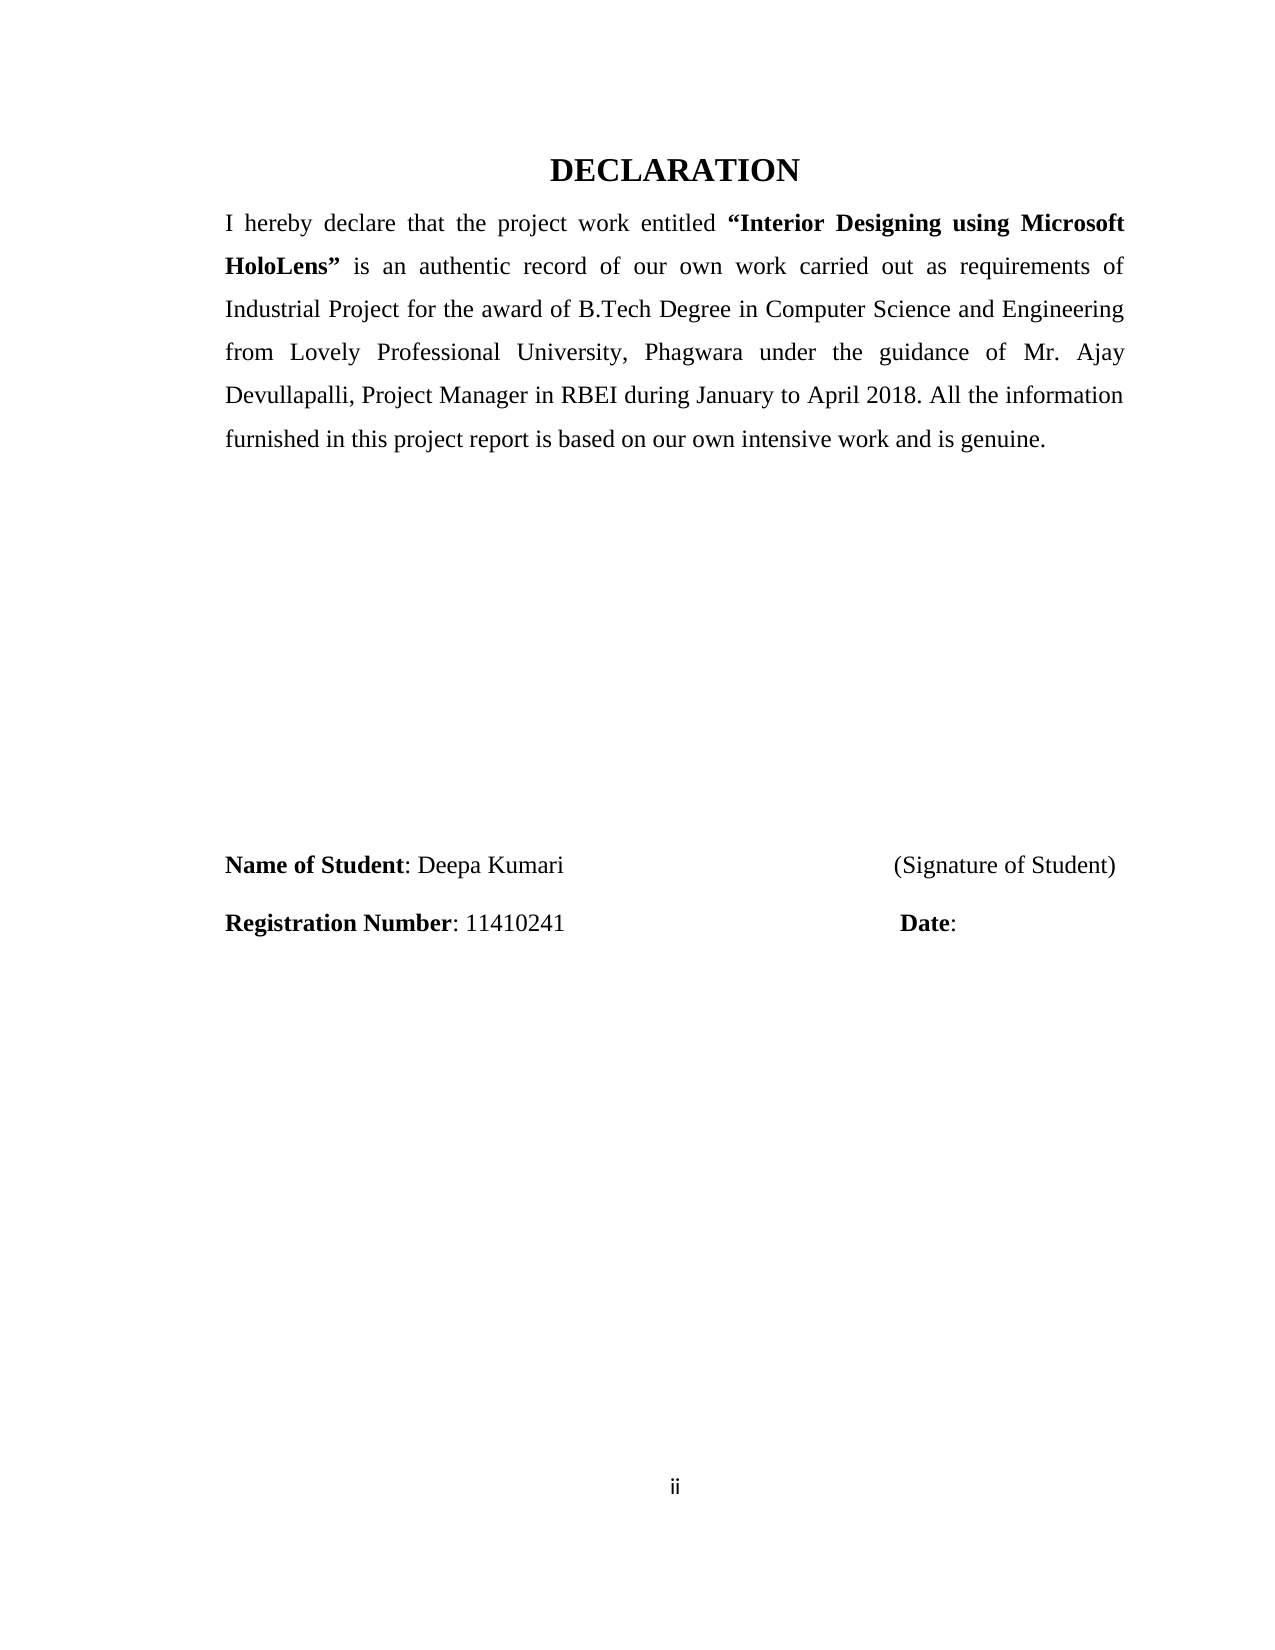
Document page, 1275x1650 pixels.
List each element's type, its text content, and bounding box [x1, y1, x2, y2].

text I hereby declare that the project work entitled “Interior Designing using Microsoft HoloLens” is an authentic record of our own work carried out as requirements of Industrial Project for the award of B.Tech Degree in Computer Science and Engineering from Lovely Professional University, Phagwara under the guidance of Mr. Ajay Devullapalli, Project Manager in RBEI during January to April 2018. All the information furnished in this project report is based on our own intensive work and is genuine. [225, 208, 1125, 452]
text Name of Student: Deepa Kumari (Signature of Student) [225, 851, 1125, 879]
text Registration Number: 11410241 Date: [225, 908, 1125, 937]
text DECLARATION [225, 150, 1125, 188]
